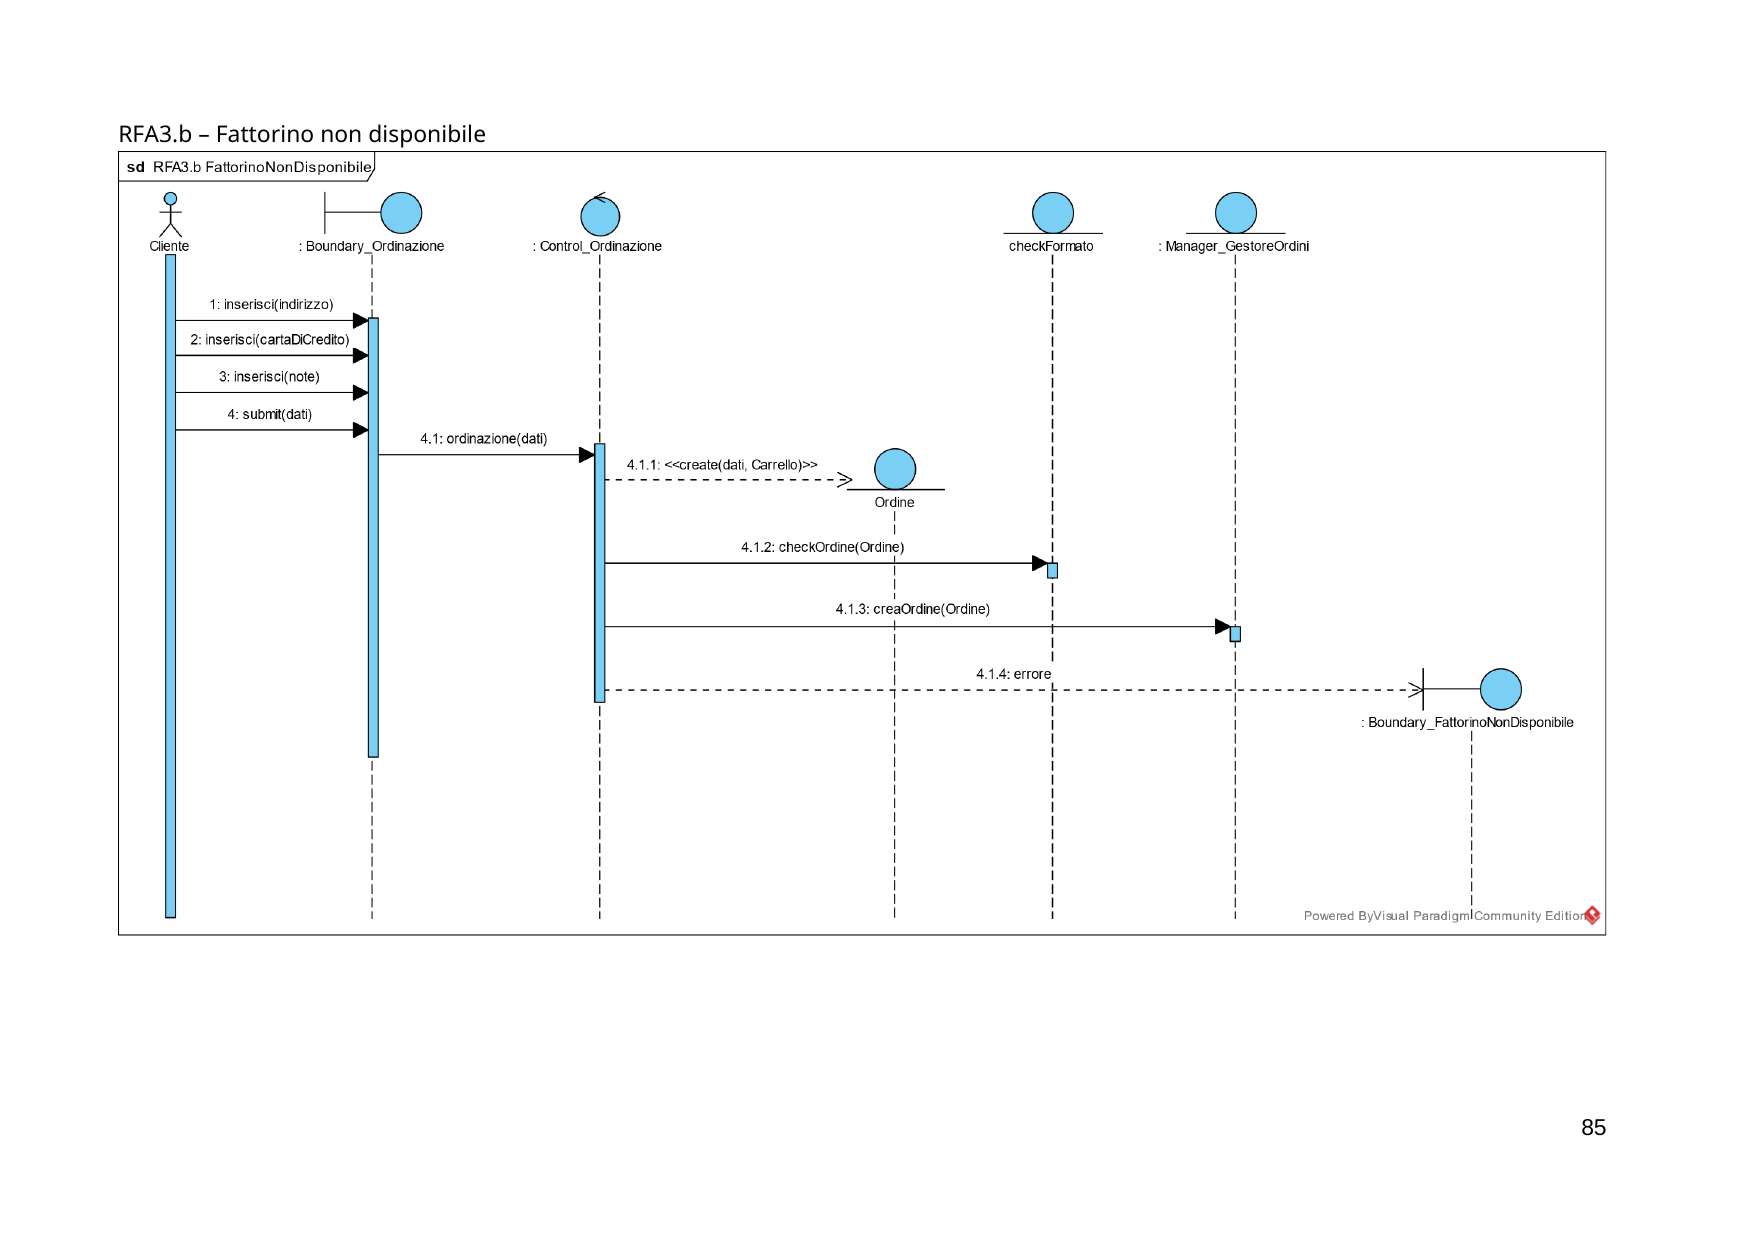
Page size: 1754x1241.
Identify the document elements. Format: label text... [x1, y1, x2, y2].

picture [118, 151, 1607, 936]
text RFA3.b – Fattorino non disponibile [118, 118, 1606, 151]
